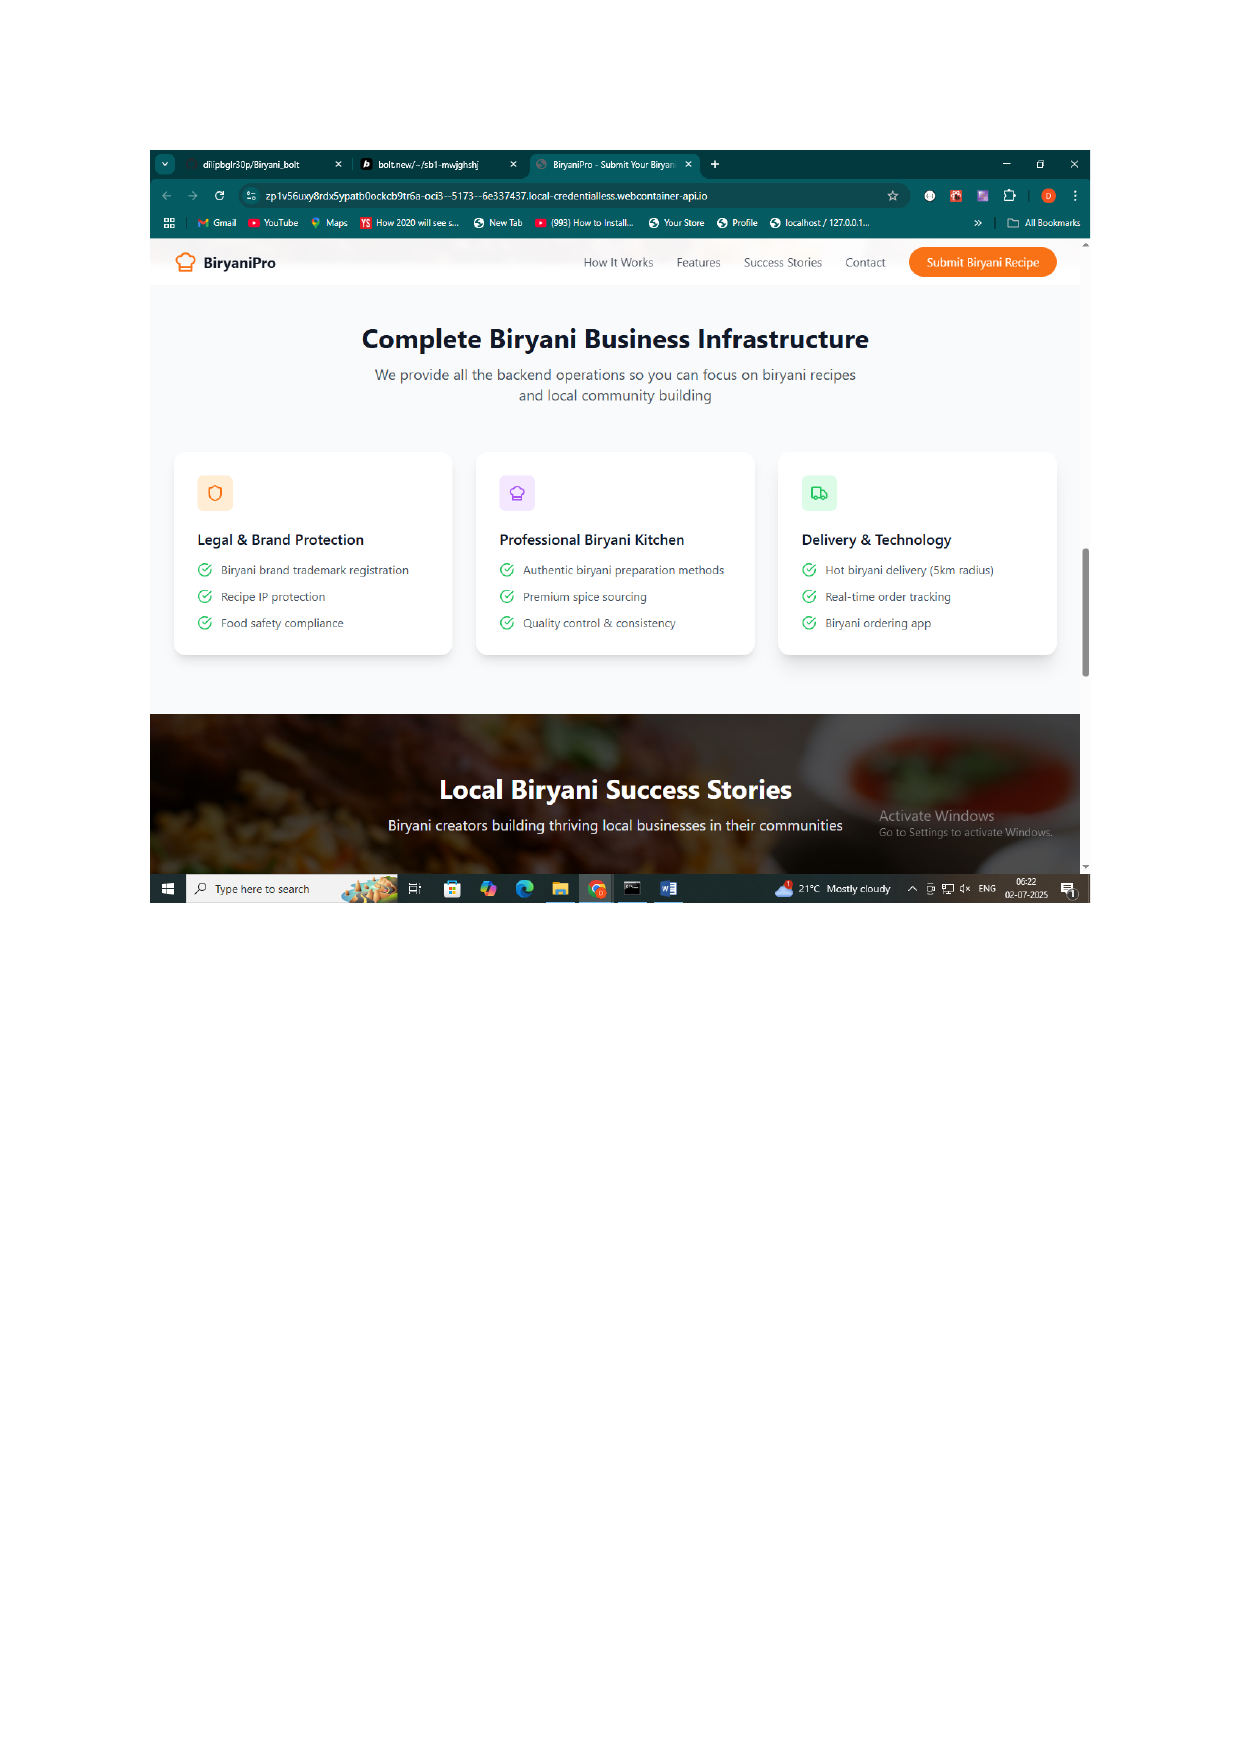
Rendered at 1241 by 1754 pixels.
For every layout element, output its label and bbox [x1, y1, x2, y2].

picture [150, 150, 1091, 903]
